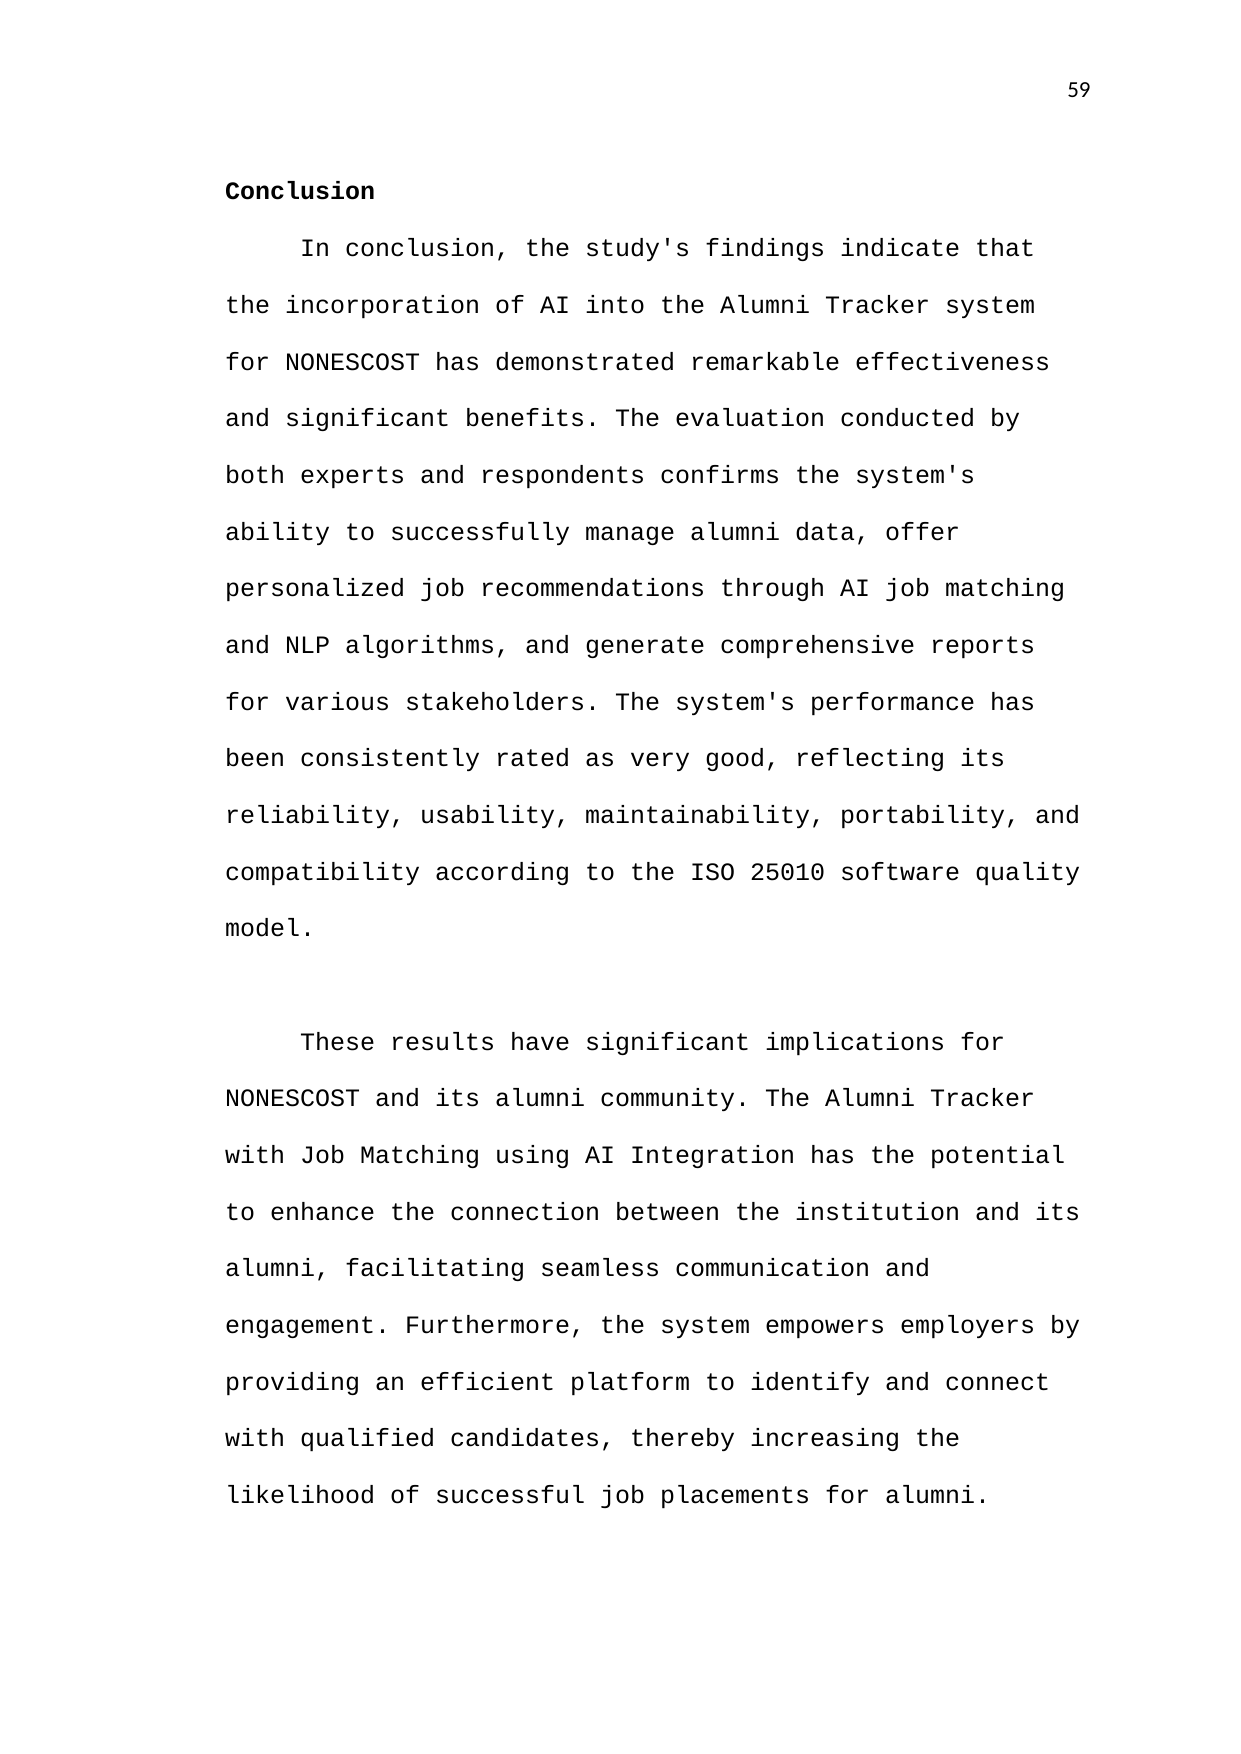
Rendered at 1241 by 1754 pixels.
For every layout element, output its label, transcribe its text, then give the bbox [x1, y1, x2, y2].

text These results have significant implications for NONESCOST and its alumni community. The Alumni Tracker with Job Matching using AI Integration has the potential to enhance the connection between the institution and its alumni, facilitating seamless communication and engagement. Furthermore, the system empowers employers by providing an efficient platform to identify and connect with qualified candidates, thereby increasing the likelihood of successful job placements for alumni. [225, 1029, 1090, 1511]
text In conclusion, the study's findings indicate that the incorporation of AI into the Alumni Tracker system for NONESCOST has demonstrated remarkable effectiveness and significant benefits. The evaluation conducted by both experts and respondents confirms the system's ability to successfully manage alumni data, offer personalized job recommendations through AI job matching and NLP algorithms, and generate comprehensive reports for various stakeholders. The system's performance has been consistently rated as very good, reflecting its reliability, usability, maintainability, portability, and compatibility according to the ISO 25010 software quality model. [225, 236, 1090, 944]
text Conclusion [225, 179, 1090, 207]
